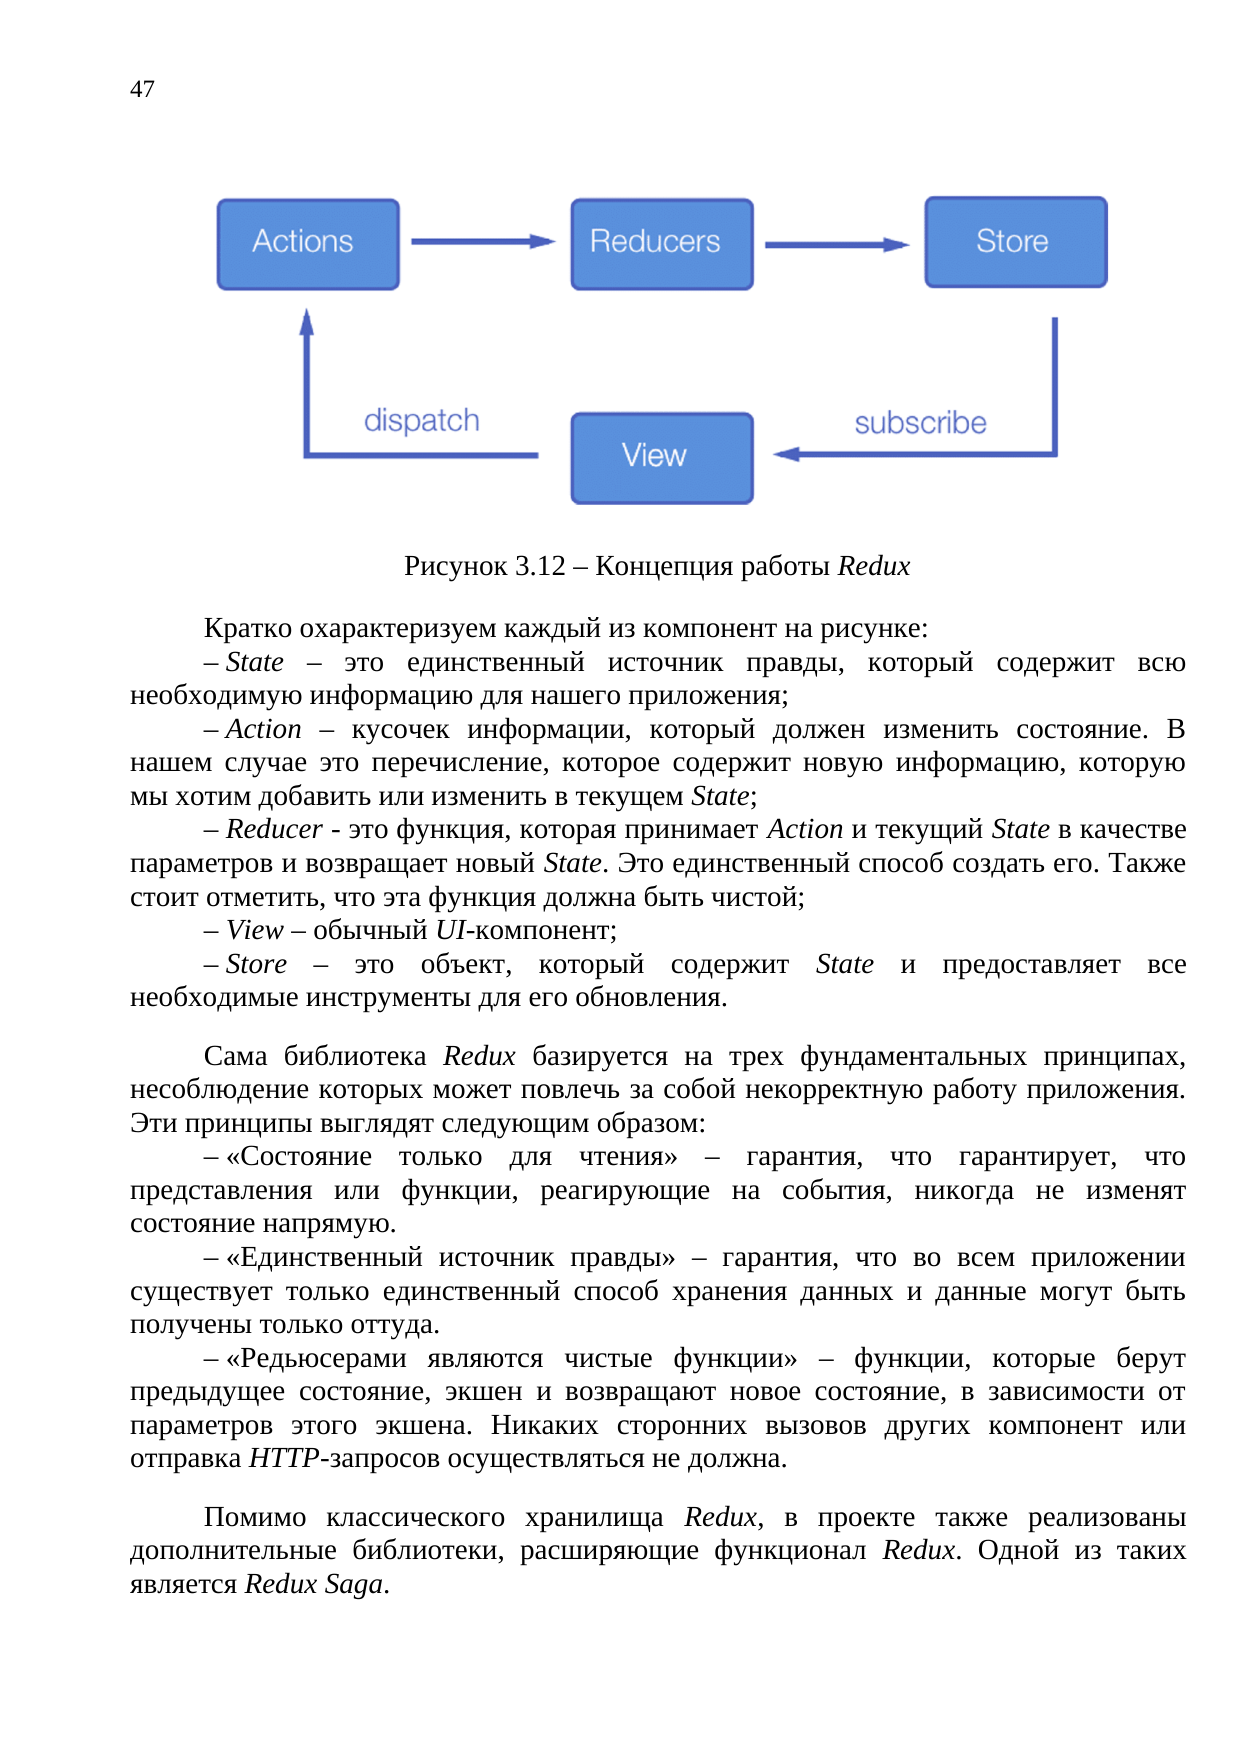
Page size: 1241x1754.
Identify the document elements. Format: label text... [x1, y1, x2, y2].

list Reducer - это функция, которая принимает Action и текущий State в качестве параметров и возвращает новый State. Это единственный способ создать его. Также стоит отметить, что эта функция должна быть чистой; [130, 812, 1187, 912]
text Рисунок 3.12 – Концепция работы Redux [130, 548, 1187, 581]
text Кратко охарактеризуем каждый из компонент на рисунке: [130, 610, 1187, 644]
list State – это единственный источник правды, который содержит всю необходимую информацию для нашего приложения; [130, 644, 1187, 711]
text Помимо классического хранилища Redux, в проекте также реализованы дополнительные библиотеки, расширяющие функционал Redux. Одной из таких является Redux Saga. [130, 1499, 1187, 1599]
picture [188, 136, 1129, 523]
list «Единственный источник правды» – гарантия, что во всем приложении существует только единственный способ хранения данных и данные могут быть получены только оттуда. [130, 1239, 1187, 1340]
list «Редьюсерами являются чистые функции» – функции, которые берут предыдущее состояние, экшен и возвращают новое состояние, в зависимости от параметров этого экшена. Никаких сторонних вызовов других компонент или отправка HTTP-запросов осуществляться не должна. [130, 1340, 1187, 1474]
text Сама библиотека Redux базируется на трех фундаментальных принципах, несоблюдение которых может повлечь за собой некорректную работу приложения. Эти принципы выглядят следующим образом: [130, 1038, 1187, 1138]
list «Состояние только для чтения» – гарантия, что гарантирует, что представления или функции, реагирующие на события, никогда не изменят состояние напрямую. [130, 1138, 1187, 1239]
list View – обычный UI-компонент; [130, 912, 1187, 946]
list Action – кусочек информации, который должен изменить состояние. В нашем случае это перечисление, которое содержит новую информацию, которую мы хотим добавить или изменить в текущем State; [130, 711, 1187, 812]
list Store – это объект, который содержит State и предоставляет все необходимые инструменты для его обновления. [130, 946, 1187, 1013]
